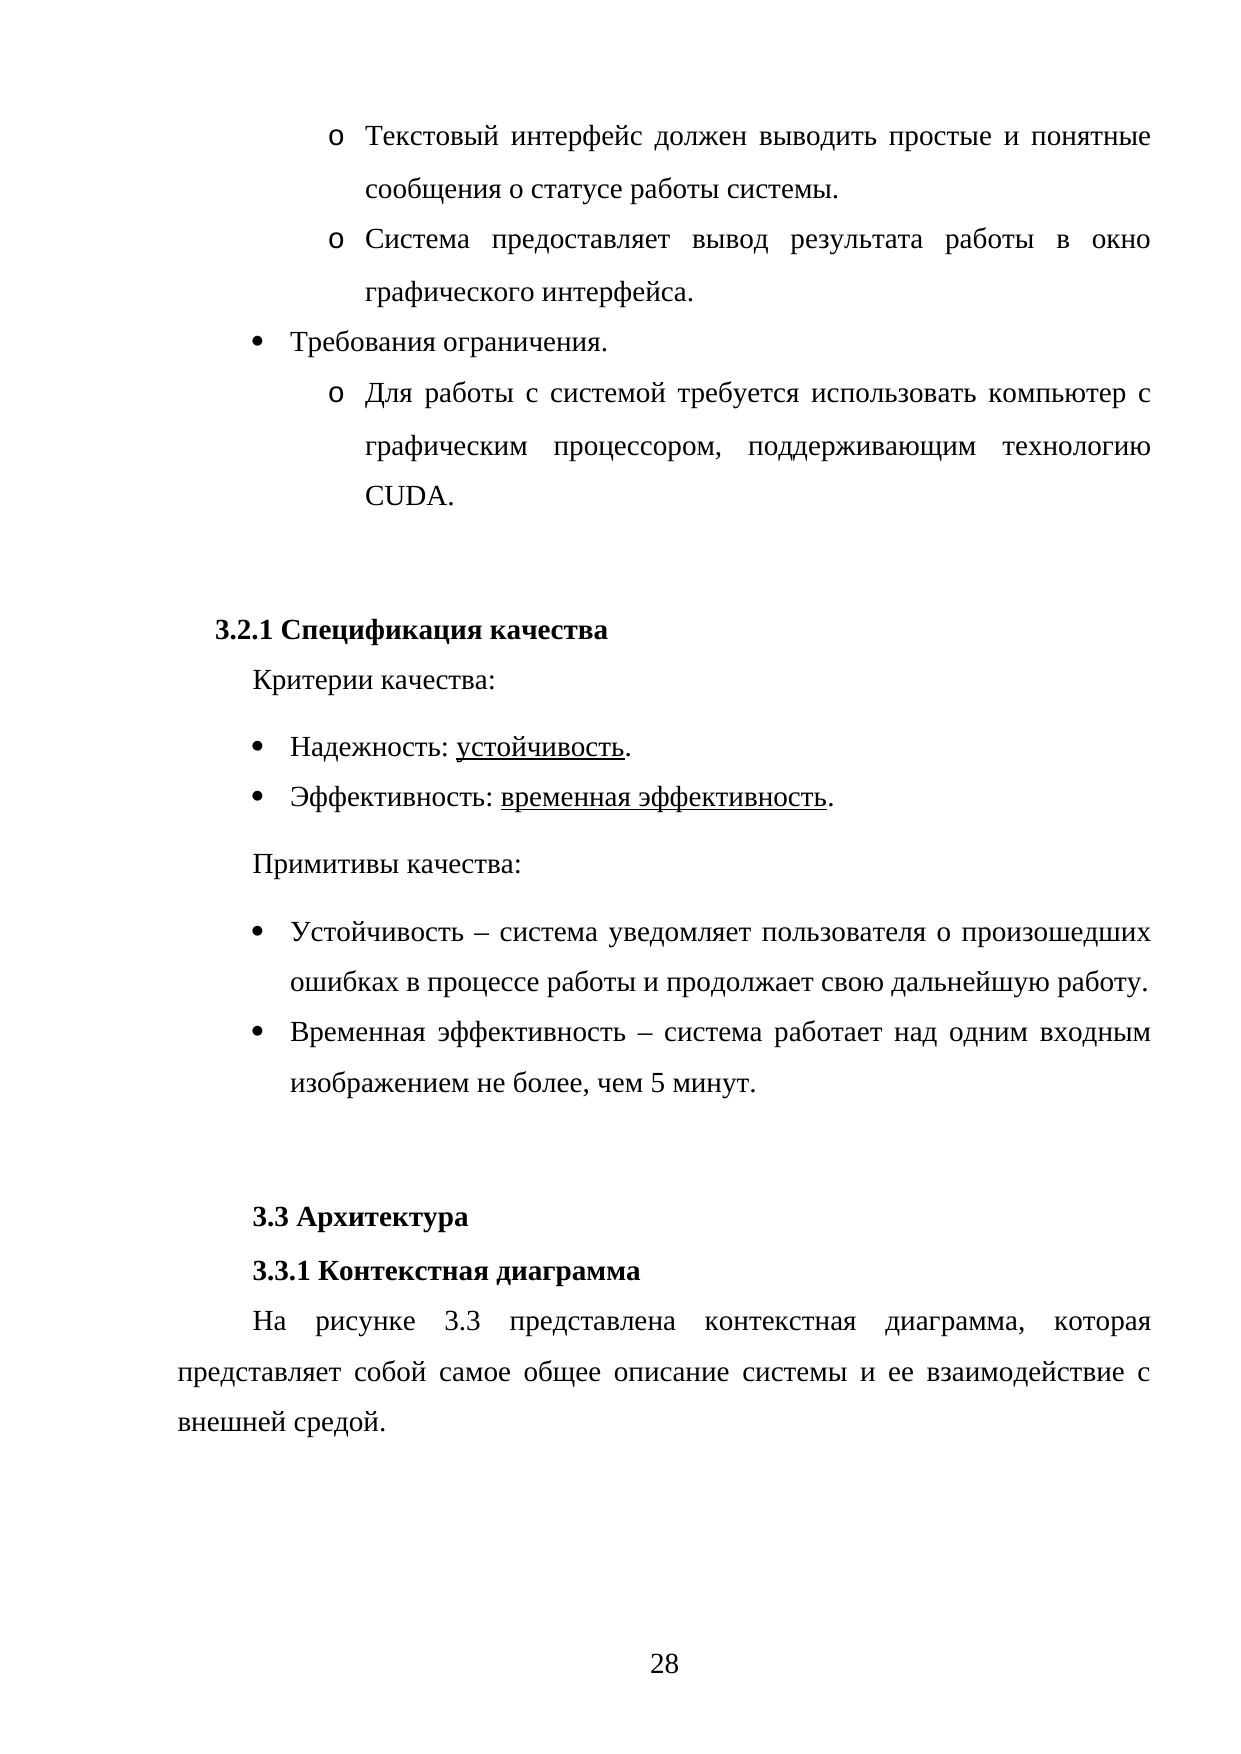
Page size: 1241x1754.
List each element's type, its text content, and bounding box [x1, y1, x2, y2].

list Система предоставляет вывод результата работы в окно графического интерфейса. [327, 221, 1152, 308]
list Требования ограничения. [252, 324, 1152, 358]
text Примитивы качества: [177, 847, 1152, 880]
list Эффективность: временная эффективность. [252, 779, 1152, 813]
subtitle 3.3.1 Контекстная диаграмма [177, 1253, 1152, 1287]
list Надежность: устойчивость. [252, 729, 1152, 763]
list Текстовый интерфейс должен выводить простые и понятные сообщения о статусе работы системы. [327, 118, 1152, 204]
text На рисунке 3.3 представлена контекстная диаграмма, которая представляет собой самое общее описание системы и ее взаимодействие с внешней средой. [177, 1303, 1152, 1438]
text Критерии качества: [177, 662, 1152, 696]
list Устойчивость – система уведомляет пользователя о произошедших ошибках в процессе работы и продолжает свою дальнейшую работу. [252, 914, 1152, 998]
list Временная эффективность – система работает над одним входным изображением не более, чем 5 минут. [252, 1014, 1152, 1098]
list Для работы с системой требуется использовать компьютер с графическим процессором, поддерживающим технологию CUDA. [327, 375, 1152, 511]
subtitle 3.2.1 Спецификация качества [177, 612, 1152, 645]
subtitle 3.3 Архитектура [177, 1199, 1152, 1232]
